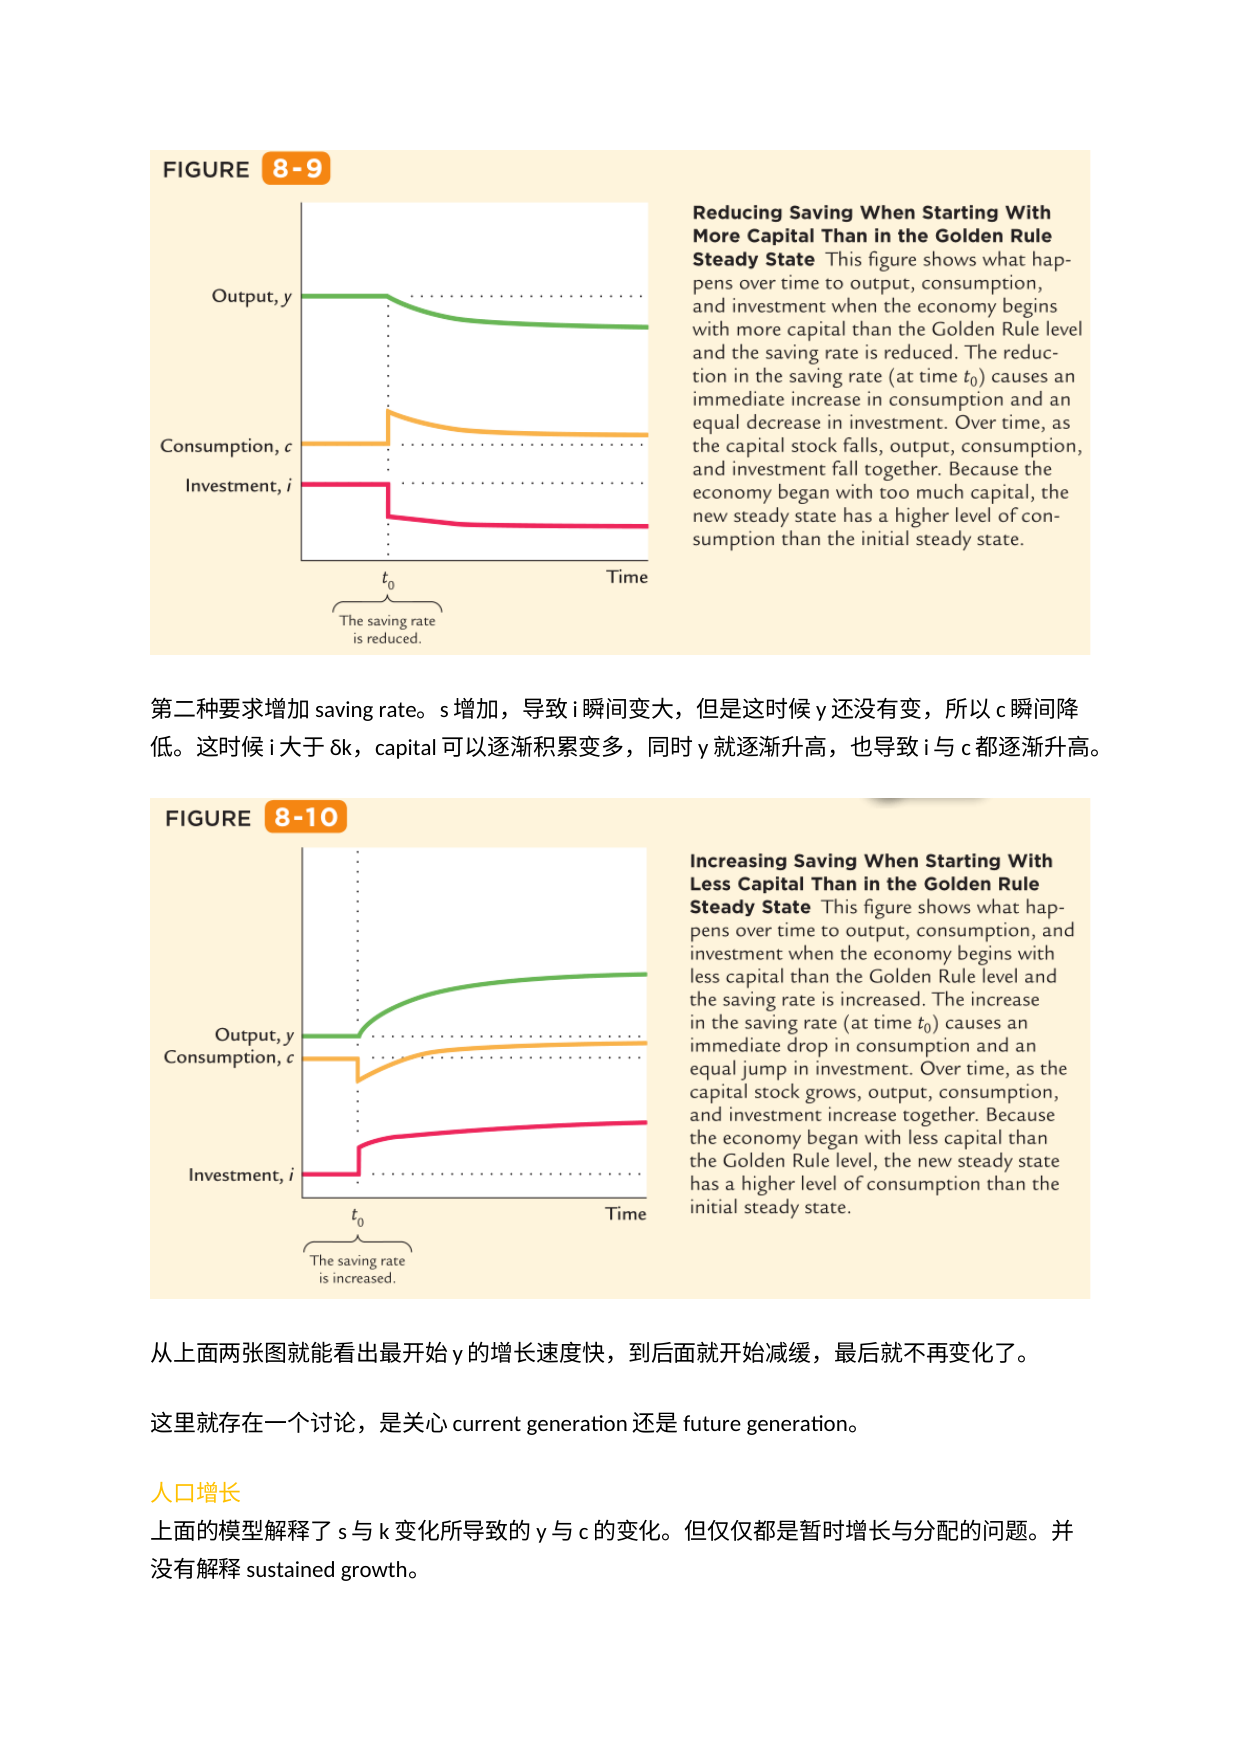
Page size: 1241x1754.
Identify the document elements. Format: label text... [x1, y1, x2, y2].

text 这里就存在一个讨论，是关心current generation还是future generation。 [150, 1405, 1090, 1438]
picture [150, 798, 1091, 1299]
text 人口增长 [150, 1475, 1090, 1508]
picture [150, 150, 1091, 655]
text 上面的模型解释了s与k变化所导致的y与c的变化。但仅仅都是暂时增长与分配的问题。并没有解释sustained growth。 [150, 1513, 1090, 1584]
text 第二种要求增加saving rate。s增加，导致i瞬间变大，但是这时候y还没有变，所以c瞬间降低。这时候i大于δk，capital可以逐渐积累变多，同时y就逐渐升高，也导致i与c都逐渐升高。 [150, 691, 1090, 762]
text 从上面两张图就能看出最开始y的增长速度快，到后面就开始减缓，最后就不再变化了。 [150, 1334, 1090, 1368]
